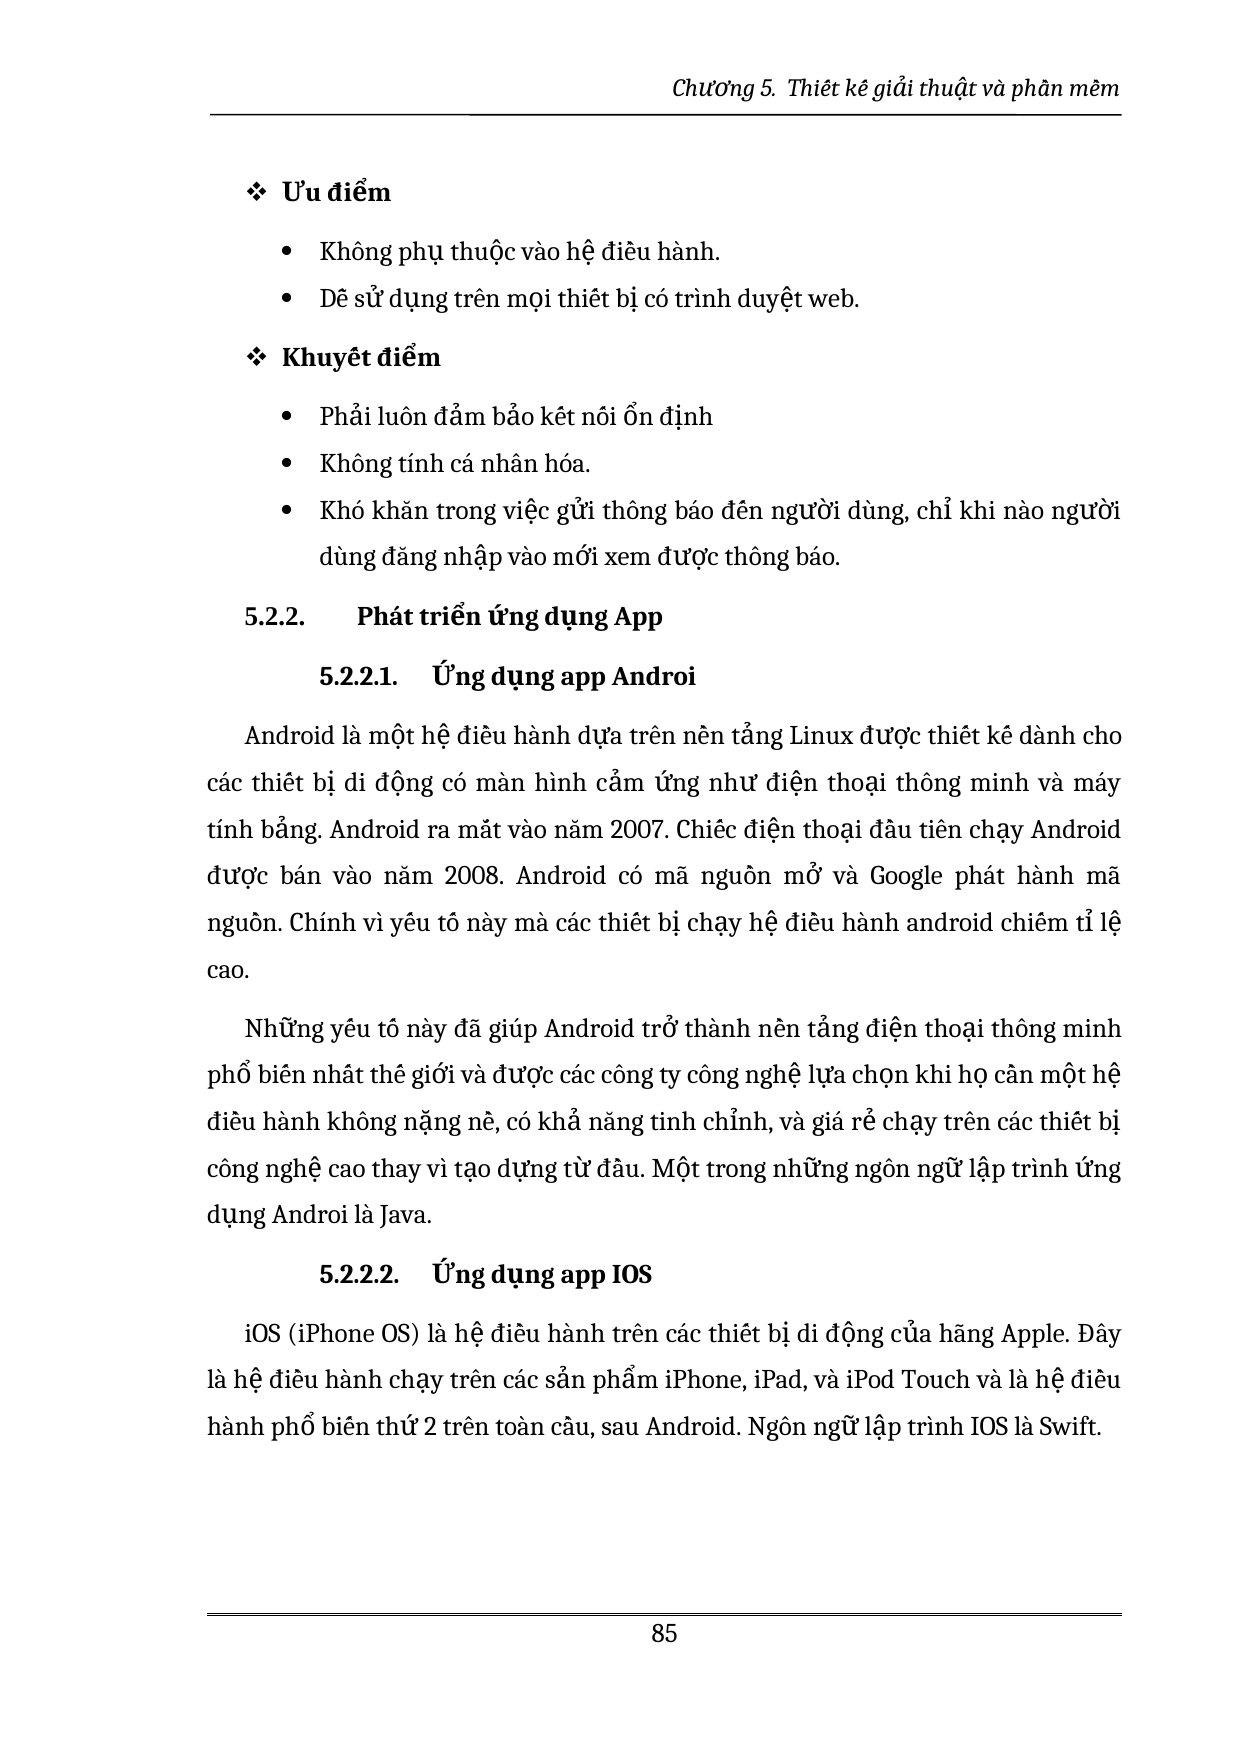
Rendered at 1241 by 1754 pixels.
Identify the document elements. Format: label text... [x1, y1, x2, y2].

list Phải luôn đảm bảo kết nối ổn định [282, 401, 1122, 432]
list Không phụ thuộc vào hệ điều hành. [282, 236, 1122, 267]
list Không tính cá nhân hóa. [282, 448, 1122, 479]
subtitle Khuyết điểm [244, 342, 1122, 373]
subtitle Ứng dụng app IOS [319, 1259, 1122, 1290]
list Dễ sử dụng trên mọi thiết bị có trình duyệt web. [282, 283, 1122, 314]
text Những yếu tố này đã giúp Android trở thành nền tảng điện thoại thông minh phổ biến nhất thế giới và được các công ty công nghệ lựa chọn khi họ cần một hệ điều hành không nặng nề, có khả năng tinh chỉnh, và giá rẻ chạy trên các thiết bị công nghệ cao thay vì tạo dựng từ đầu. Một trong những ngôn ngữ lập trình ứng dụng Androi là Java. [207, 1013, 1122, 1231]
subtitle Ưu điểm [244, 177, 1122, 208]
list Khó khăn trong việc gửi thông báo đến người dùng, chỉ khi nào người dùng đăng nhập vào mới xem được thông báo. [282, 495, 1122, 572]
subtitle Ứng dụng app Androi [319, 661, 1122, 692]
subtitle Phát triển ứng dụng App [244, 601, 1122, 633]
text iOS (iPhone OS) là hệ điều hành trên các thiết bị di động của hãng Apple. Đây là hệ điều hành chạy trên các sản phẩm iPhone, iPad, và iPod Touch và là hệ điều hành phổ biến thứ 2 trên toàn cầu, sau Android. Ngôn ngữ lập trình IOS là Swift. [207, 1318, 1122, 1442]
text Android là một hệ điều hành dựa trên nền tảng Linux được thiết kế dành cho các thiết bị di động có màn hình cảm ứng như điện thoại thông minh và máy tính bảng. Android ra mắt vào năm 2007. Chiếc điện thoại đầu tiên chạy Android được bán vào năm 2008. Android có mã nguồn mở và Google phát hành mã nguồn. Chính vì yếu tố này mà các thiết bị chạy hệ điều hành android chiếm tỉ lệ cao. [207, 720, 1122, 985]
